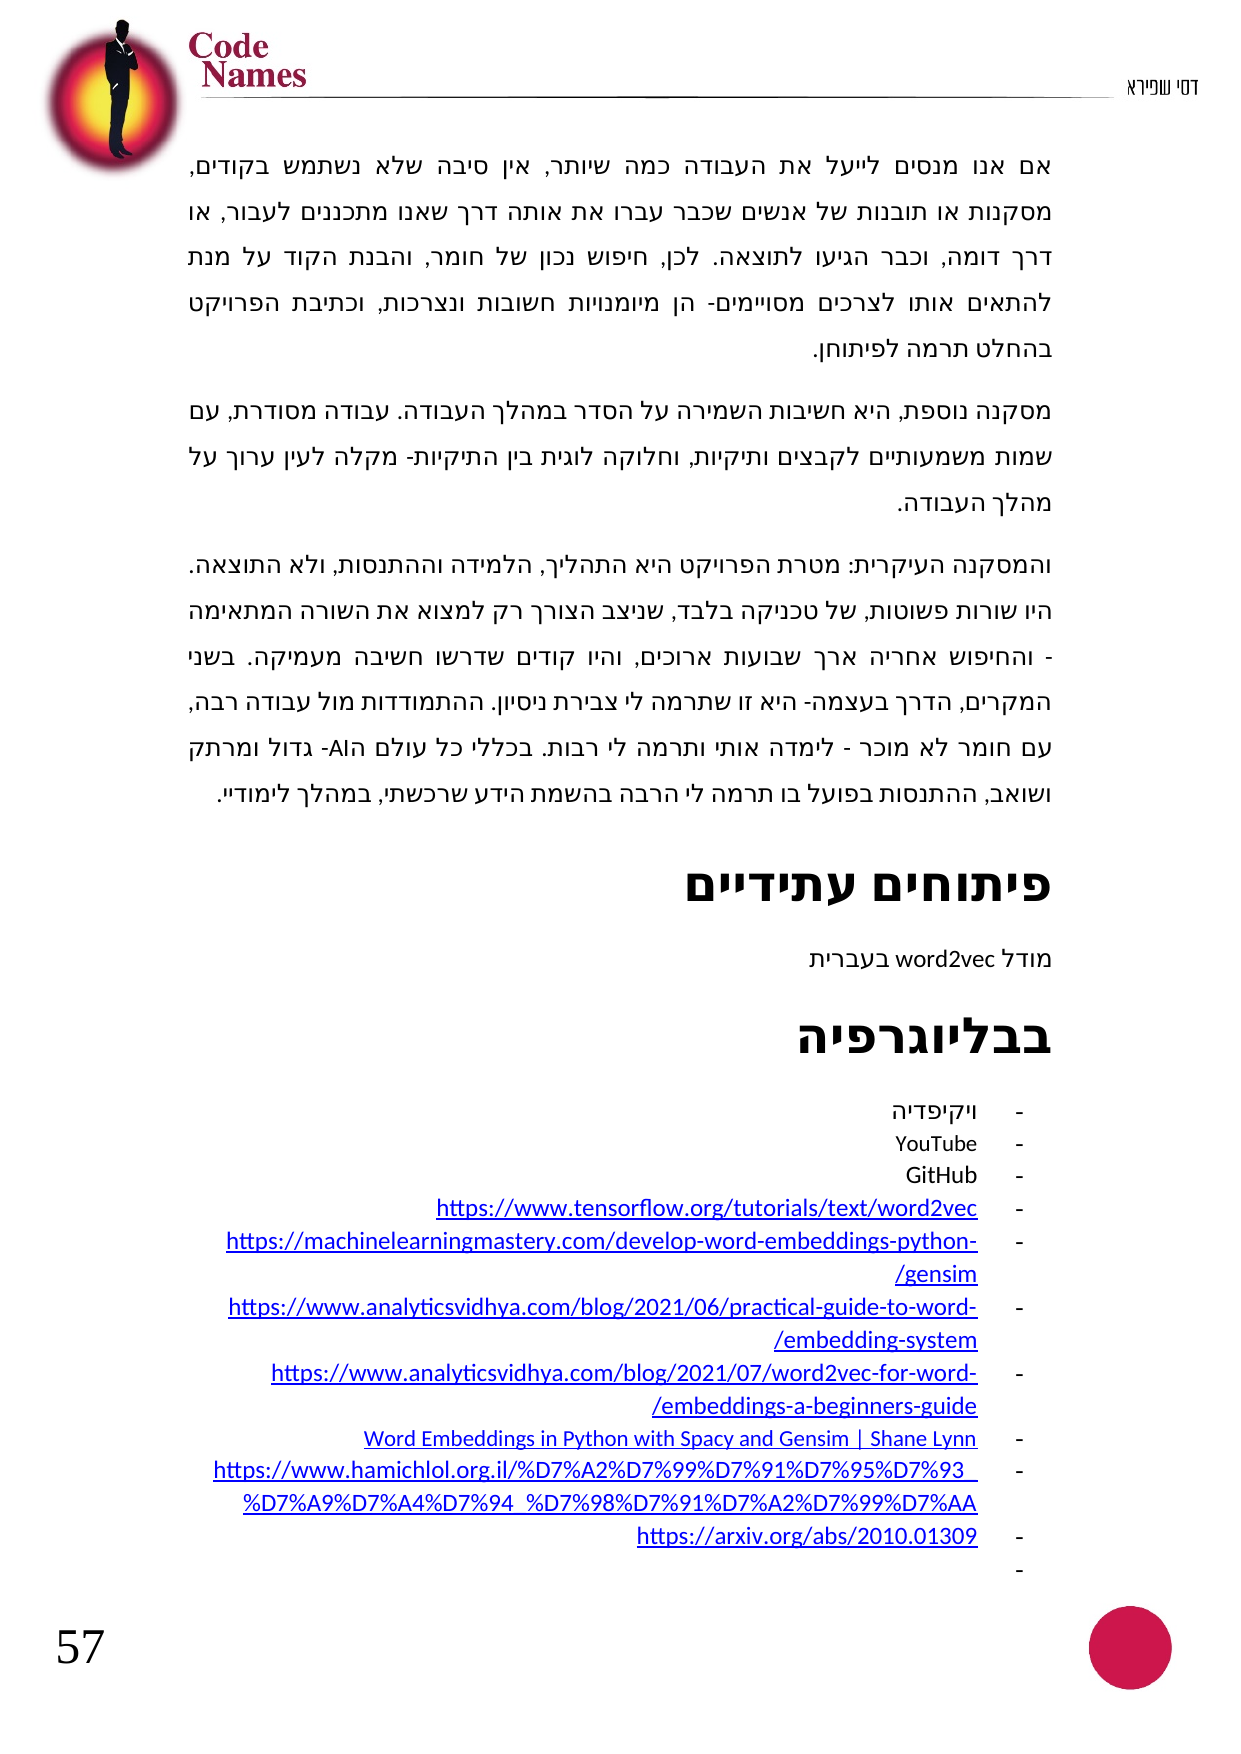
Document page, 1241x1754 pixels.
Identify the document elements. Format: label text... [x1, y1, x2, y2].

text והמסקנה העיקרית: מטרת הפרויקט היא התהליך, הלמידה וההתנסות, ולא התוצאה. היו שורות פשוטות, של טכניקה בלבד, שניצב הצורך רק למצוא את השורה המתאימה - והחיפוש אחריה ארך שבועות ארוכים, והיו קודים שדרשו חשיבה מעמיקה. בשני המקרים, הדרך בעצמה- היא זו שתרמה לי צבירת ניסיון. ההתמודדות מול עבודה רבה, עם חומר לא מוכר - לימדה אותי ותרמה לי רבות. בכללי כל עולם הAI- גדול ומרתק ושואב, ההתנסות בפועל בו תרמה לי הרבה בהשמת הידע שרכשתי, במהלך לימודיי. [187, 549, 1053, 808]
list https://machinelearningmastery.com/develop-word-embeddings-python-gensim/ [187, 1225, 1015, 1289]
list https://www.hamichlol.org.il/%D7%A2%D7%99%D7%91%D7%95%D7%93_%D7%A9%D7%A4%D7%94_%D7%98%D7%91%D7%A2%D7%99%D7%AA [187, 1454, 1015, 1518]
list https://www.tensorflow.org/tutorials/text/word2vec [187, 1192, 1015, 1223]
list YouTube [187, 1128, 1015, 1157]
text אם אנו מנסים לייעל את העבודה כמה שיותר, אין סיבה שלא נשתמש בקודים, מסקנות או תובנות של אנשים שכבר עברו את אותה דרך שאנו מתכננים לעבור, או דרך דומה, וכבר הגיעו לתוצאה. לכן, חיפוש נכון של חומר, והבנת הקוד על מנת להתאים אותו לצרכים מסויימים- הן מיומנויות חשובות ונצרכות, וכתיבת הפרויקט בהחלט תרמה לפיתוחן. [187, 150, 1053, 363]
picture [1067, 1581, 1196, 1714]
subtitle פיתוחים עתידיים [187, 853, 1053, 914]
list GitHub [187, 1159, 1015, 1190]
text מודל word2vec בעברית [187, 943, 1053, 973]
list https://www.analyticsvidhya.com/blog/2021/07/word2vec-for-word-embeddings-a-beginners-guide/ [187, 1357, 1015, 1420]
list ויקיפדיה [187, 1095, 1015, 1126]
picture [0, 0, 1234, 189]
list Word Embeddings in Python with Spacy and Gensim | Shane Lynn [187, 1423, 1015, 1452]
text מסקנה נוספת, היא חשיבות השמירה על הסדר במהלך העבודה. עבודה מסודרת, עם שמות משמעותיים לקבצים ותיקיות, וחלוקה לוגית בין התיקיות- מקלה לעין ערוך על מהלך העבודה. [187, 395, 1053, 517]
subtitle בבליוגרפיה [187, 1005, 1053, 1066]
list https://arxiv.org/abs/2010.01309 [187, 1520, 1015, 1551]
list https://www.analyticsvidhya.com/blog/2021/06/practical-guide-to-word-embedding-system/ [187, 1291, 1015, 1354]
